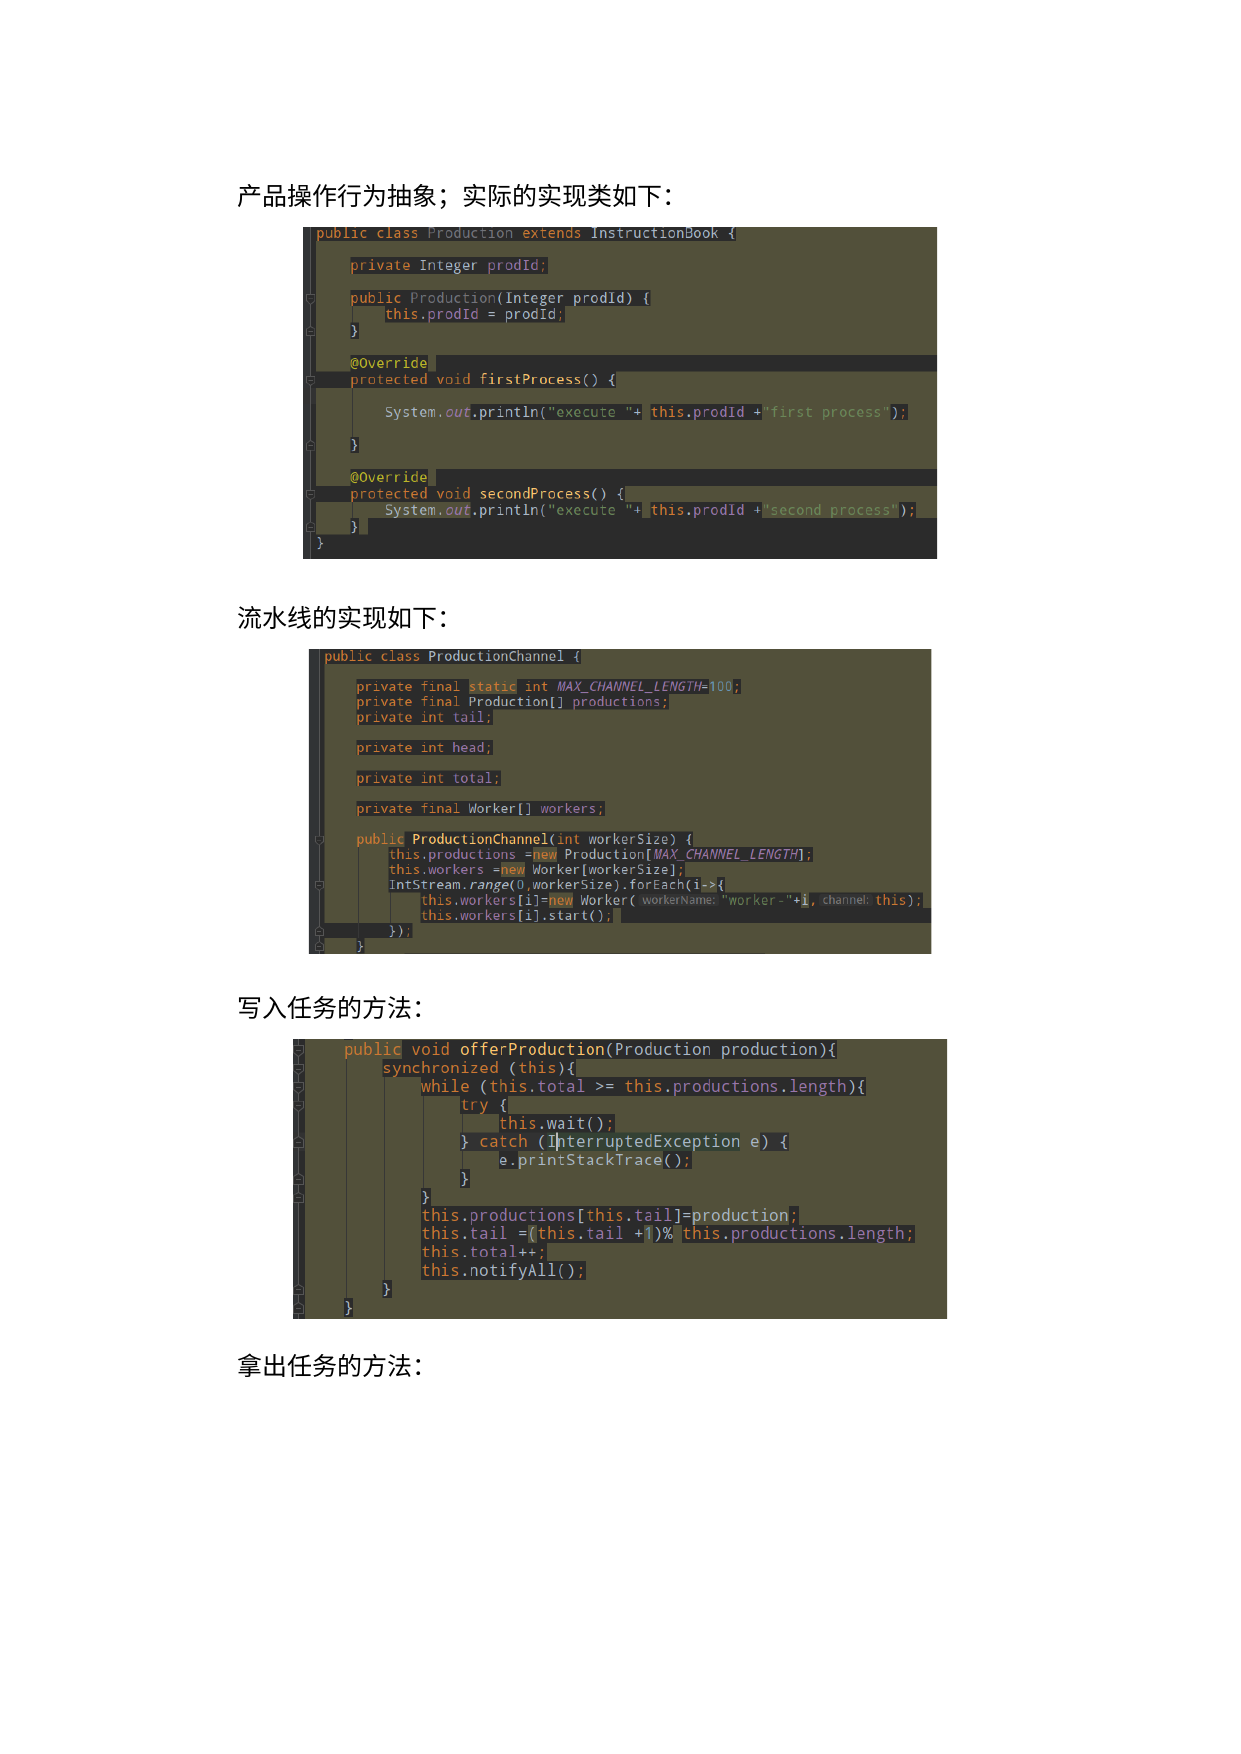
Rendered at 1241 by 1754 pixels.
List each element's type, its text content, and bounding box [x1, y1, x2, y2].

text 拿出任务的方法： [187, 1332, 1053, 1397]
text 流水线的实现如下： [187, 584, 1053, 649]
picture [308, 649, 932, 954]
text 产品操作行为抽象；实际的实现类如下： [187, 162, 1053, 227]
picture [293, 1039, 948, 1319]
text 写入任务的方法： [187, 974, 1053, 1039]
picture [303, 227, 938, 559]
